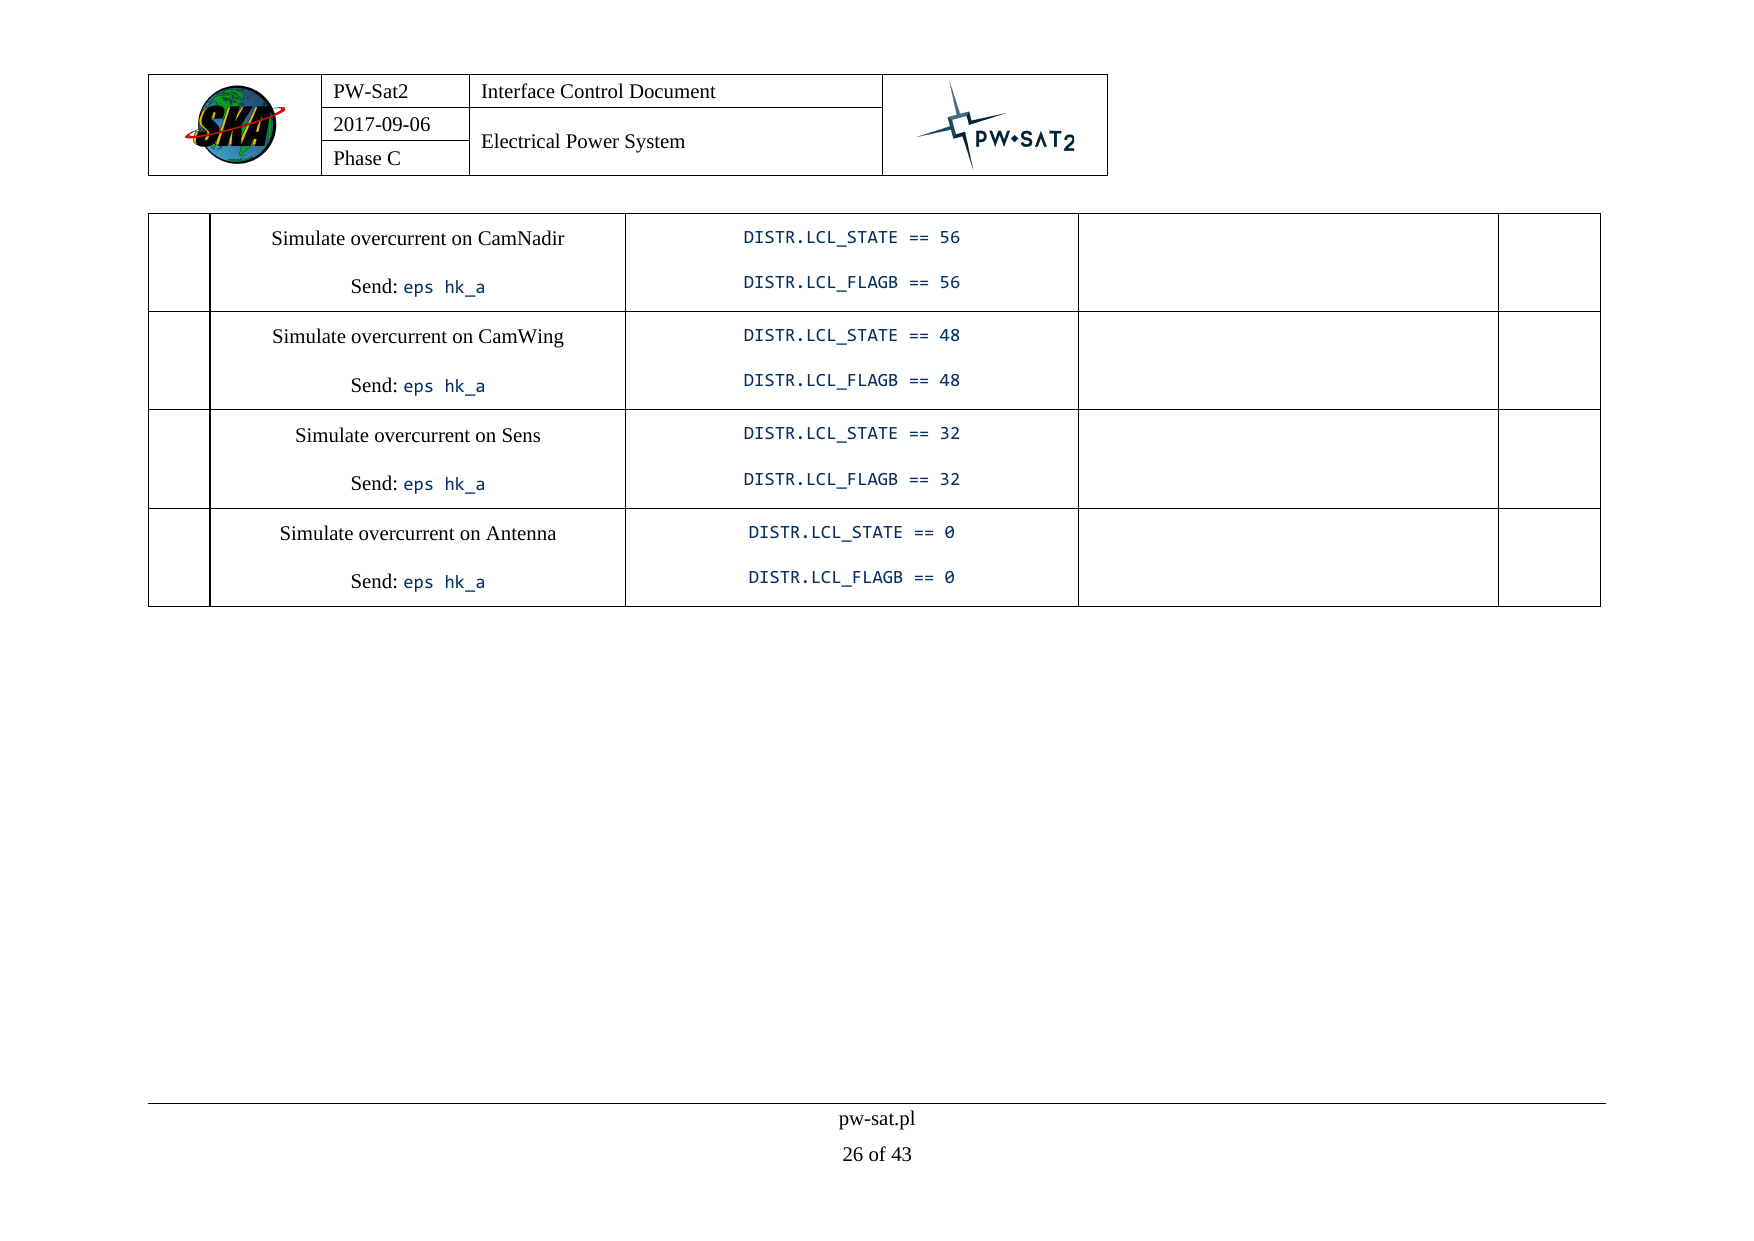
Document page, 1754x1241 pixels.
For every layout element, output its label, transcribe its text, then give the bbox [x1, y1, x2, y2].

table_cell [149, 214, 209, 311]
table_cell DISTR.LCL_STATE == 32 DISTR.LCL_FLAGB == 32 [626, 410, 1078, 507]
table_cell [149, 312, 209, 409]
table_cell [149, 509, 209, 606]
table_cell [1499, 214, 1600, 311]
table_cell Simulate overcurrent on CamNadir Send: eps hk_a [211, 214, 625, 311]
table_cell [1499, 312, 1600, 409]
table_cell DISTR.LCL_STATE == 48 DISTR.LCL_FLAGB == 48 [626, 312, 1078, 409]
table_cell [149, 410, 209, 507]
table_cell [1079, 312, 1498, 409]
table_cell DISTR.LCL_STATE == 56 DISTR.LCL_FLAGB == 56 [626, 214, 1078, 311]
table_cell [1079, 509, 1498, 606]
table_cell Simulate overcurrent on Antenna Send: eps hk_a [211, 509, 625, 606]
table_cell [1079, 410, 1498, 507]
picture [185, 74, 285, 175]
picture [916, 80, 1075, 170]
table_cell Simulate overcurrent on Sens Send: eps hk_a [211, 410, 625, 507]
table_cell [1499, 410, 1600, 507]
table_cell [1079, 214, 1498, 311]
table_cell DISTR.LCL_STATE == 0 DISTR.LCL_FLAGB == 0 [626, 509, 1078, 606]
table_cell Simulate overcurrent on CamWing Send: eps hk_a [211, 312, 625, 409]
table_cell [1499, 509, 1600, 606]
